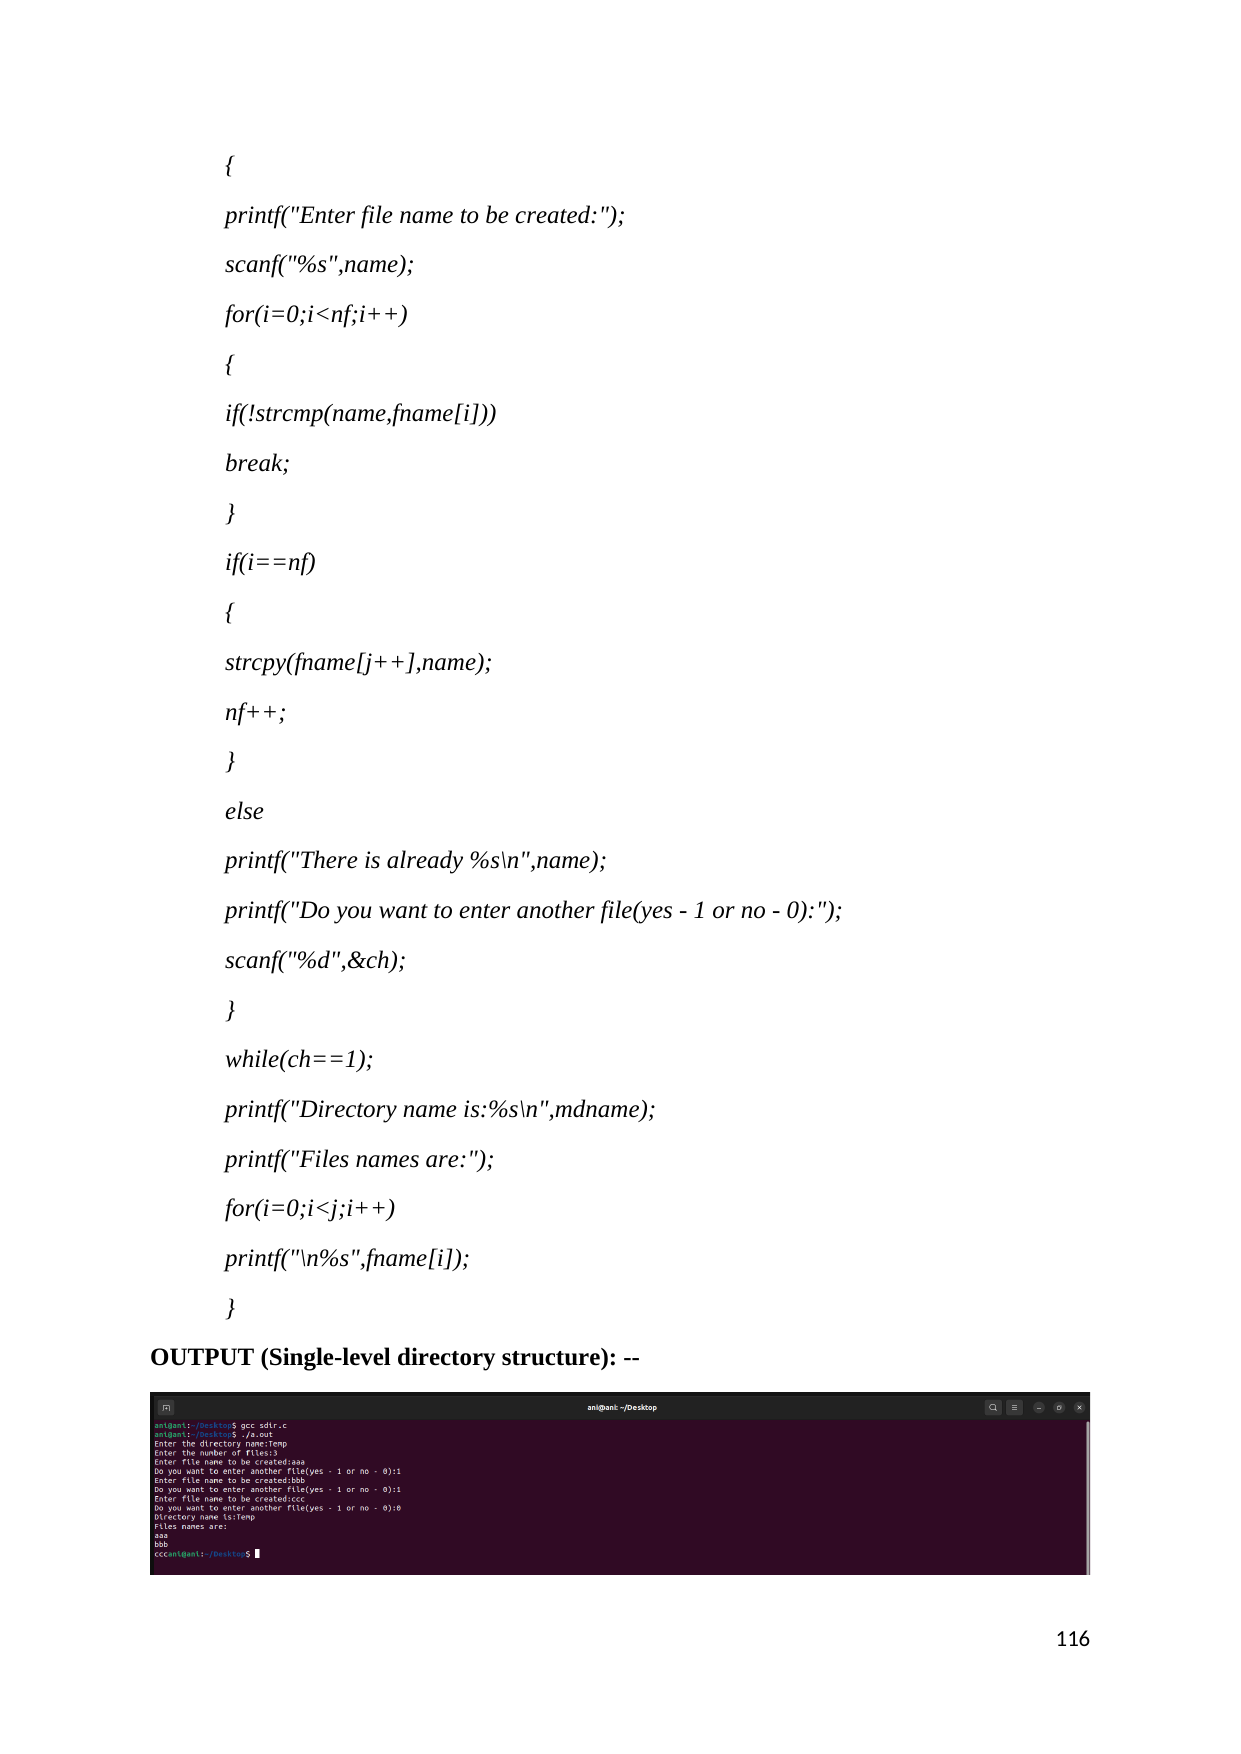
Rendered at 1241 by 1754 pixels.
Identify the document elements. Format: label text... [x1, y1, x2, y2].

text printf("There is already %s\n",name); [225, 846, 1090, 874]
text scanf("%s",name); [225, 249, 1090, 278]
text printf("Files names are:"); [225, 1144, 1090, 1172]
text scanf("%d",&ch); [225, 945, 1090, 974]
text break; [225, 448, 1090, 477]
text printf("Enter file name to be created:"); [225, 200, 1090, 228]
text printf("Directory name is:%s\n",mdname); [225, 1094, 1090, 1123]
text { [225, 349, 1090, 377]
picture [150, 1392, 1091, 1575]
text } [225, 746, 1090, 775]
text { [225, 150, 1090, 179]
text { [225, 597, 1090, 626]
text printf("Do you want to enter another file(yes - 1 or no - 0):"); [225, 895, 1090, 924]
text } [225, 1293, 1090, 1322]
text printf("\n%s",fname[i]); [225, 1243, 1090, 1272]
text else [225, 796, 1090, 825]
text } [225, 995, 1090, 1023]
text OUTPUT (Single-level directory structure): -- [150, 1342, 1090, 1371]
text for(i=0;i<j;i++) [225, 1193, 1090, 1222]
text if(i==nf) [225, 547, 1090, 576]
text nf++; [225, 697, 1090, 725]
text strcpy(fname[j++],name); [225, 647, 1090, 676]
text } [225, 498, 1090, 527]
text while(ch==1); [225, 1044, 1090, 1073]
text if(!strcmp(name,fname[i])) [225, 398, 1090, 427]
text for(i=0;i<nf;i++) [225, 299, 1090, 328]
